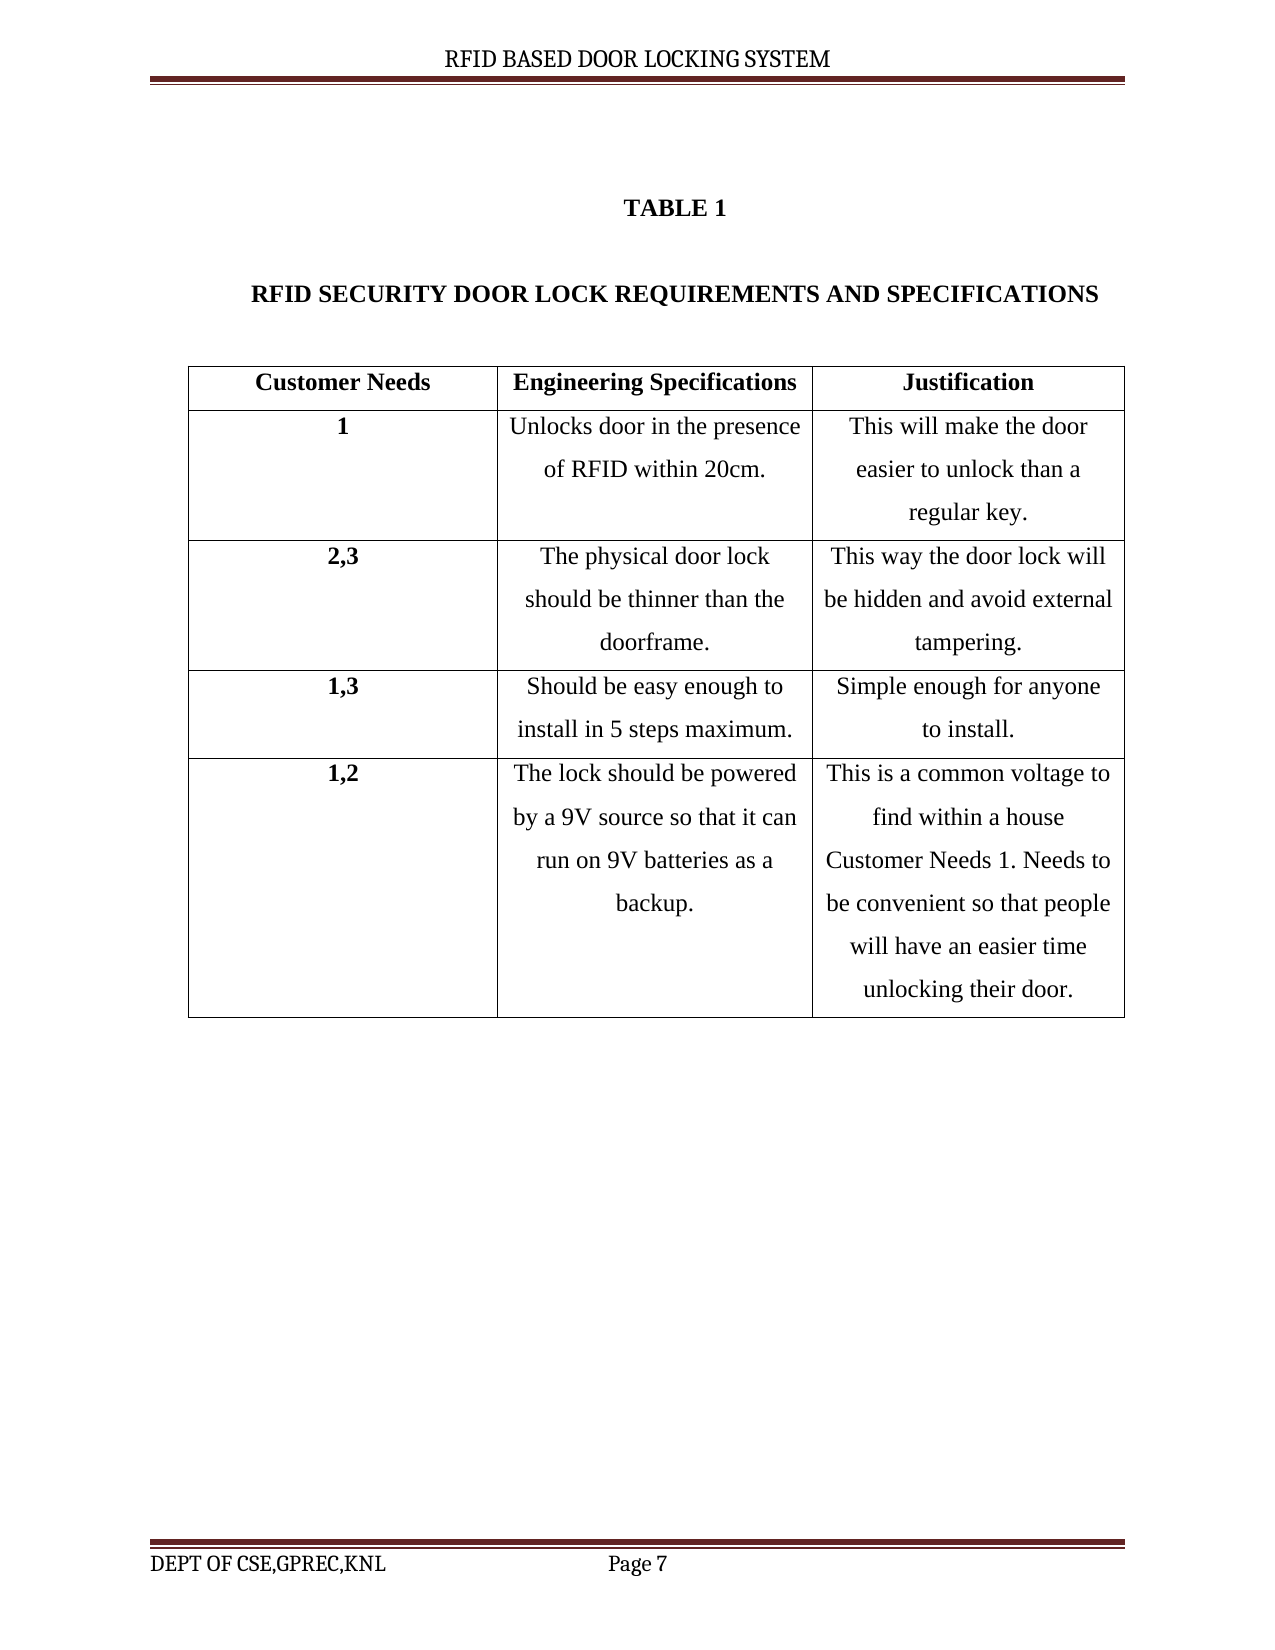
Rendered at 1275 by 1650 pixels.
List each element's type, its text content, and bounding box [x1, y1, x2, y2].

table_cell Unlocks door in the presence of RFID within 20cm. [498, 411, 812, 540]
table_cell This is a common voltage to find within a house Customer Needs 1. Needs to be convenient so that people will have an easier time unlocking their door. [813, 759, 1124, 1017]
table_cell The physical door lock should be thinner than the doorframe. [498, 541, 812, 670]
table_cell The lock should be powered by a 9V source so that it can run on 9V batteries as a backup. [498, 759, 812, 1017]
text RFID SECURITY DOOR LOCK REQUIREMENTS AND SPECIFICATIONS [187, 279, 1125, 308]
table_cell 1,2 [189, 759, 497, 1017]
table_cell 1,3 [189, 671, 497, 757]
text TABLE 1 [187, 193, 1125, 222]
table_header Customer Needs [189, 367, 497, 410]
table_cell 2,3 [189, 541, 497, 670]
table_cell This way the door lock will be hidden and avoid external tampering. [813, 541, 1124, 670]
table_cell This will make the door easier to unlock than a regular key. [813, 411, 1124, 540]
table_cell Should be easy enough to install in 5 steps maximum. [498, 671, 812, 757]
table_cell Simple enough for anyone to install. [813, 671, 1124, 757]
table_header Justification [813, 367, 1124, 410]
table_cell 1 [189, 411, 497, 540]
table_header Engineering Specifications [498, 367, 812, 410]
